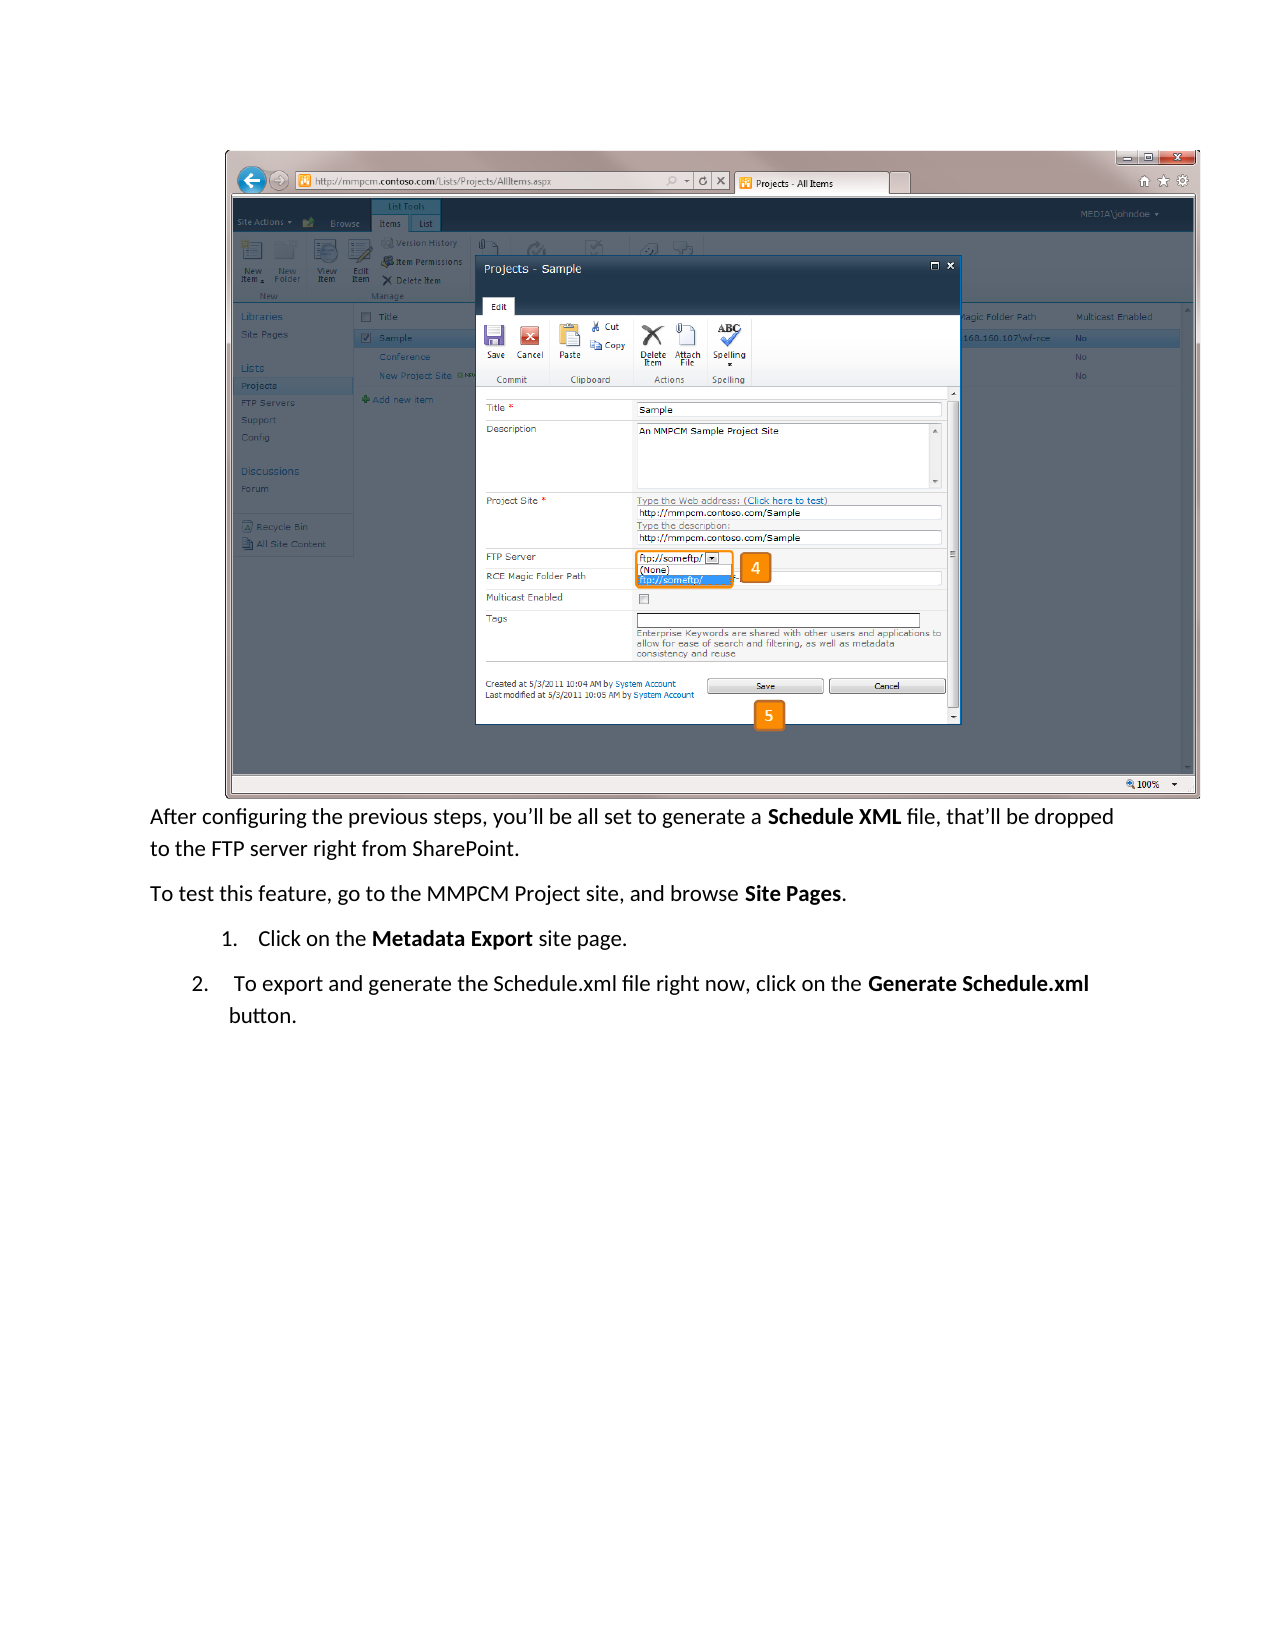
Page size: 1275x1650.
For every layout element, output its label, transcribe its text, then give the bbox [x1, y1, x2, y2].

picture [225, 150, 1200, 799]
list Click on the Metadata Export site page. [221, 924, 1125, 952]
text To test this feature, go to the MMPCM Project site, and browse Site Pages. [150, 879, 1125, 907]
list To export and generate the Schedule.xml file right now, click on the Generate Schedule.xml button. [191, 969, 1125, 1029]
text After configuring the previous steps, you’ll be all set to generate a Schedule XML file, that’ll be dropped to the FTP server right from SharePoint. [150, 802, 1125, 863]
